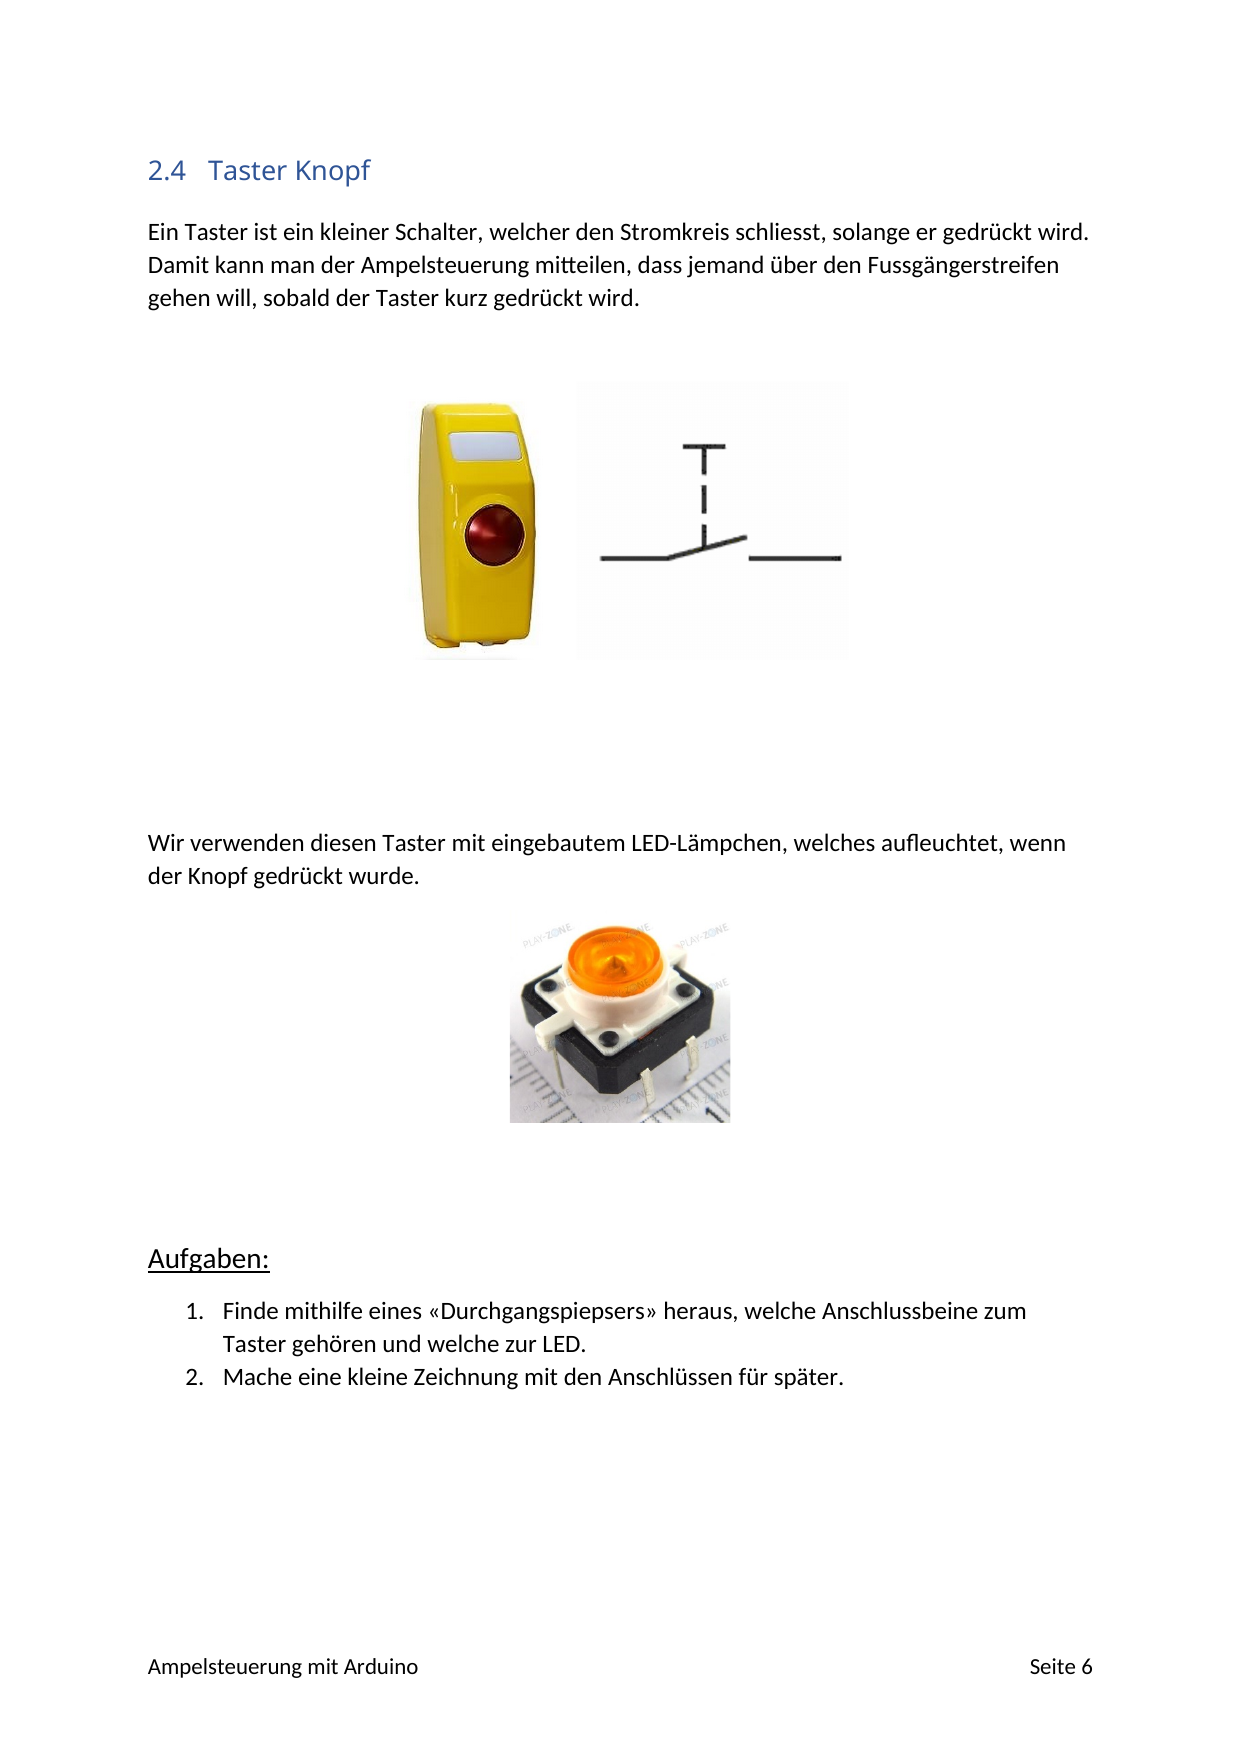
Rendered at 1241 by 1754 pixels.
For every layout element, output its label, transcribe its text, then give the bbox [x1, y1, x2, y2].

picture [509, 910, 731, 1123]
list Finde mithilfe eines «Durchgangspiepsers» heraus, welche Anschlussbeine zum Taster gehören und welche zur LED. [185, 1296, 1093, 1359]
text Ein Taster ist ein kleiner Schalter, welcher den Stromkreis schliesst, solange er gedrückt wird. Damit kann man der Ampelsteuerung mitteilen, dass jemand über den Fussgängerstreifen gehen will, sobald der Taster kurz gedrückt wird. [148, 217, 1093, 313]
text Wir verwenden diesen Taster mit eingebautem LED-Lämpchen, welches aufleuchtet, wenn der Knopf gedrückt wurde. [148, 827, 1093, 891]
list Mache eine kleine Zeichnung mit den Anschlüssen für später. [185, 1361, 1093, 1392]
picture [577, 382, 848, 659]
picture [391, 393, 551, 660]
subtitle Taster Knopf [148, 152, 1093, 189]
text Aufgaben: [148, 1240, 1093, 1276]
